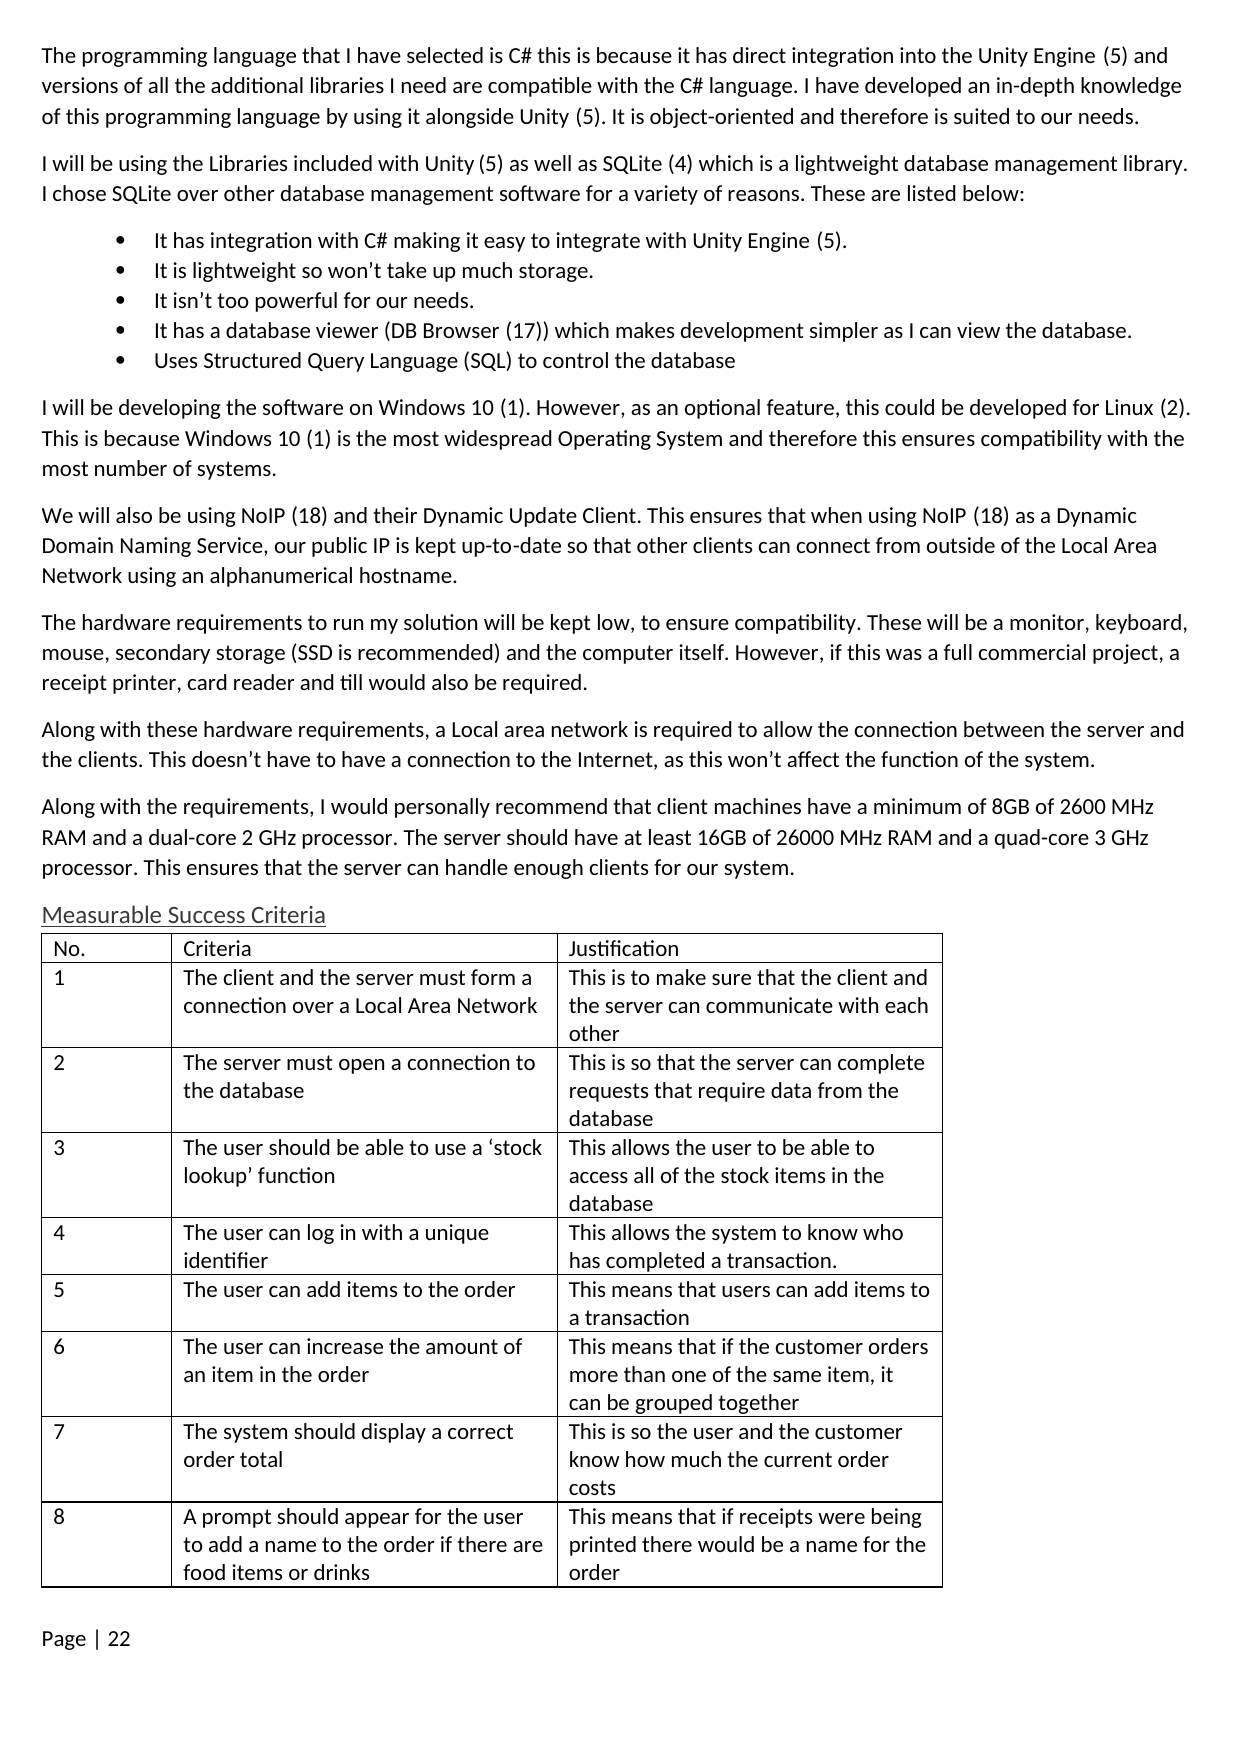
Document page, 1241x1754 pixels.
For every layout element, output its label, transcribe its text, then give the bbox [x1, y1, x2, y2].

list Uses Structured Query Language (SQL) to control the database [116, 347, 1199, 374]
table_cell 2 [42, 1048, 171, 1132]
list It has integration with C# making it easy to integrate with Unity Engine . [116, 226, 1199, 254]
text The programming language that I have selected is C# this is because it has direct integration into the Unity Engine and versions of all the additional libraries I need are compatible with the C# language. I have developed an in-depth knowledge of this programming language by using it alongside Unity . It is object-oriented and therefore is suited to our needs. [41, 41, 1199, 130]
text The hardware requirements to run my solution will be kept low, to ensure compatibility. These will be a monitor, keyboard, mouse, secondary storage (SSD is recommended) and the computer itself. However, if this was a full commercial project, a receipt printer, card reader and till would also be required. [41, 608, 1199, 696]
table_cell The client and the server must form a connection over a Local Area Network [172, 963, 557, 1047]
table_cell This is to make sure that the client and the server can communicate with each other [558, 963, 942, 1047]
table_cell The user should be able to use a ‘stock lookup’ function [172, 1133, 557, 1217]
table_cell This means that if receipts were being printed there would be a name for the order [558, 1503, 942, 1586]
table_header No. [42, 934, 171, 962]
table_cell This allows the system to know who has completed a transaction. [558, 1218, 942, 1274]
table_cell 5 [42, 1275, 171, 1331]
list It is lightweight so won’t take up much storage. [116, 256, 1199, 284]
table_cell 6 [42, 1332, 171, 1416]
table_cell The server must open a connection to the database [172, 1048, 557, 1132]
list It isn’t too powerful for our needs. [116, 286, 1199, 314]
list It has a database viewer (DB Browser ) which makes development simpler as I can view the database. [116, 316, 1199, 344]
table_header Criteria [172, 934, 557, 962]
text Along with the requirements, I would personally recommend that client machines have a minimum of 8GB of 2600 MHz RAM and a dual-core 2 GHz processor. The server should have at least 16GB of 26000 MHz RAM and a quad-core 3 GHz processor. This ensures that the server can handle enough clients for our system. [41, 792, 1199, 881]
table_cell This is so the user and the customer know how much the current order costs [558, 1417, 942, 1501]
table_cell The user can add items to the order [172, 1275, 557, 1331]
table_cell 4 [42, 1218, 171, 1274]
table_cell The system should display a correct order total [172, 1417, 557, 1501]
text I will be using the Libraries included with Unity as well as SQLite which is a lightweight database management library. I chose SQLite over other database management software for a variety of reasons. These are listed below: [41, 149, 1199, 207]
table_cell This means that users can add items to a transaction [558, 1275, 942, 1331]
table_cell This means that if the customer orders more than one of the same item, it can be grouped together [558, 1332, 942, 1416]
text Along with these hardware requirements, a Local area network is required to allow the connection between the server and the clients. This doesn’t have to have a connection to the Internet, as this won’t affect the function of the system. [41, 715, 1199, 773]
text We will also be using NoIP and their Dynamic Update Client. This ensures that when using NoIP as a Dynamic Domain Naming Service, our public IP is kept up-to-date so that other clients can connect from outside of the Local Area Network using an alphanumerical hostname. [41, 501, 1199, 589]
table_cell A prompt should appear for the user to add a name to the order if there are food items or drinks [172, 1503, 557, 1586]
text I will be developing the software on Windows 10. However, as an optional feature, this could be developed for Linux. This is because Windows 10 is the most widespread Operating System and therefore this ensures compatibility with the most number of systems. [41, 393, 1199, 482]
table_cell 8 [42, 1503, 171, 1586]
subtitle Measurable Success Criteria [41, 900, 1199, 930]
table_cell This allows the user to be able to access all of the stock items in the database [558, 1133, 942, 1217]
table_cell The user can log in with a unique identifier [172, 1218, 557, 1274]
table_cell The user can increase the amount of an item in the order [172, 1332, 557, 1416]
table_header Justification [558, 934, 942, 962]
table_cell This is so that the server can complete requests that require data from the database [558, 1048, 942, 1132]
table_cell 7 [42, 1417, 171, 1501]
table_cell 1 [42, 963, 171, 1047]
table_cell 3 [42, 1133, 171, 1217]
